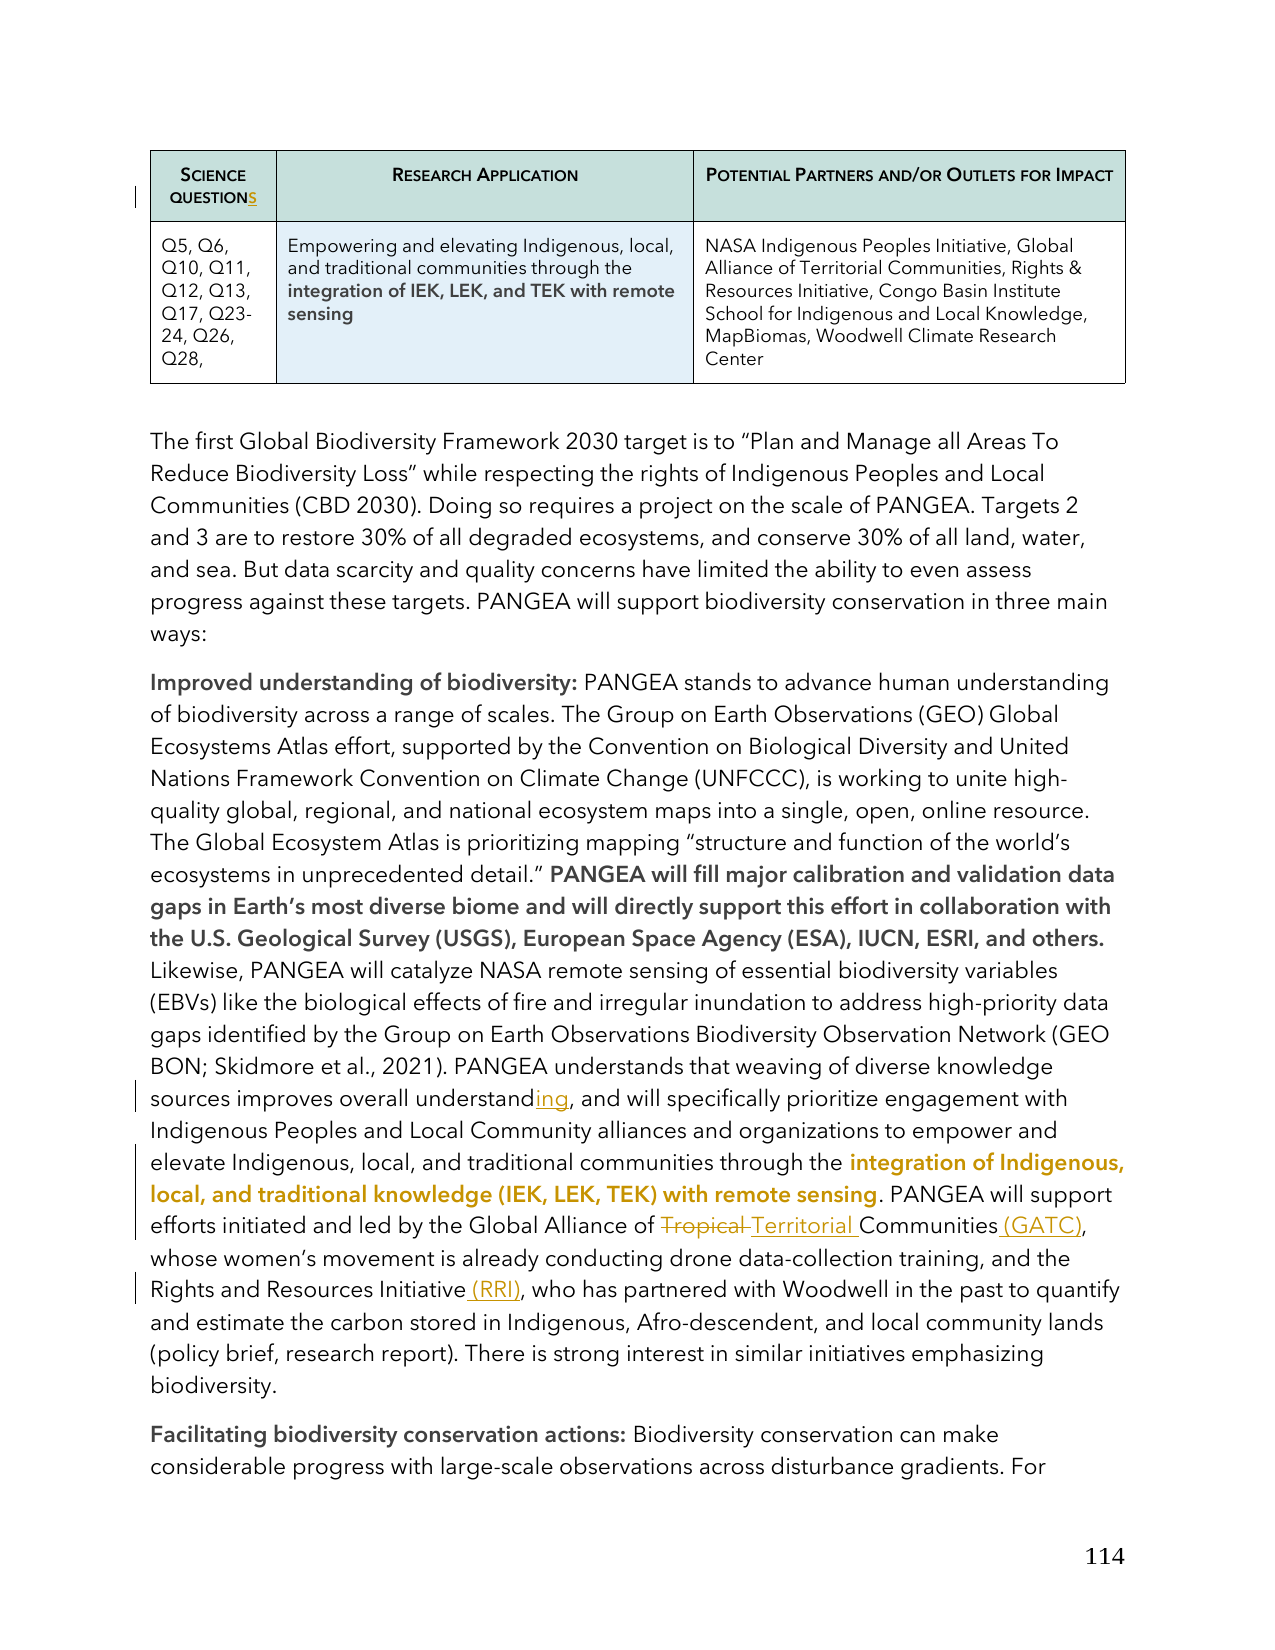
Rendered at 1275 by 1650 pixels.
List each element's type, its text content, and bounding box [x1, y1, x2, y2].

table_header Potential Partners and/or Outlets for Impact [694, 151, 1125, 221]
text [150, 1420, 1125, 1480]
text Improved understanding of biodiversity: PANGEA stands to advance human understanding of biodiversity across a range of scales. The Group on Earth Observations (GEO) Global Ecosystems Atlas effort, supported by the Convention on Biological Diversity and United Nations Framework Convention on Climate Change (UNFCCC), is working to unite high-quality global, regional, and national ecosystem maps into a single, open, online resource. The Global Ecosystem Atlas is prioritizing mapping “structure and function of the world’s ecosystems in unprecedented detail.” PANGEA will fill major calibration and validation data gaps in Earth’s most diverse biome and will directly support this effort in collaboration with the U.S. Geological Survey (USGS), European Space Agency (ESA), IUCN, ESRI, and others. Likewise, PANGEA will catalyze NASA remote sensing of essential biodiversity variables (EBVs) like the biological effects of fire and irregular inundation to address high-priority data gaps identified by the Group on Earth Observations Biodiversity Observation Network (GEO BON; Skidmore et al., 2021). PANGEA understands that weaving of diverse knowledge sources improves overall understand, and will specifically prioritize engagement with Indigenous Peoples and Local Community alliances and organizations to empower and elevate Indigenous, local, and traditional communities through the integration of Indigenous, local, and traditional knowledge (IEK, LEK, TEK) with remote sensing. PANGEA will support efforts initiated and led by the Global Alliance of Communities, whose women’s movement is already conducting drone data-collection training, and the Rights and Resources Initiative, who has partnered with Woodwell in the past to quantify and estimate the carbon stored in Indigenous, Afro-descendent, and local community lands (policy brief, research report). There is strong interest in similar initiatives emphasizing biodiversity. [150, 668, 1125, 1399]
text The first Global Biodiversity Framework 2030 target is to “Plan and Manage all Areas To Reduce Biodiversity Loss” while respecting the rights of Indigenous Peoples and Local Communities (CBD 2030). Doing so requires a project on the scale of PANGEA. Targets 2 and 3 are to restore 30% of all degraded ecosystems, and conserve 30% of all land, water, and sea. But data scarcity and quality concerns have limited the ability to even assess progress against these targets. PANGEA will support biodiversity conservation in three main ways: [150, 428, 1125, 647]
table_header Science question [151, 151, 276, 221]
table_cell NASA Indigenous Peoples Initiative, Global Alliance of Territorial Communities, Rights & Resources Initiative, Congo Basin Institute School for Indigenous and Local Knowledge, MapBiomas, Woodwell Climate Research Center [694, 222, 1125, 383]
table_header Research Application [277, 151, 693, 221]
table_cell Empowering and elevating Indigenous, local, and traditional communities through the integration of IEK, LEK, and TEK with remote sensing [277, 222, 693, 383]
table_cell Q5, Q6, Q10, Q11, Q12, Q13, Q17, Q23-24, Q26, Q28, [151, 222, 276, 383]
